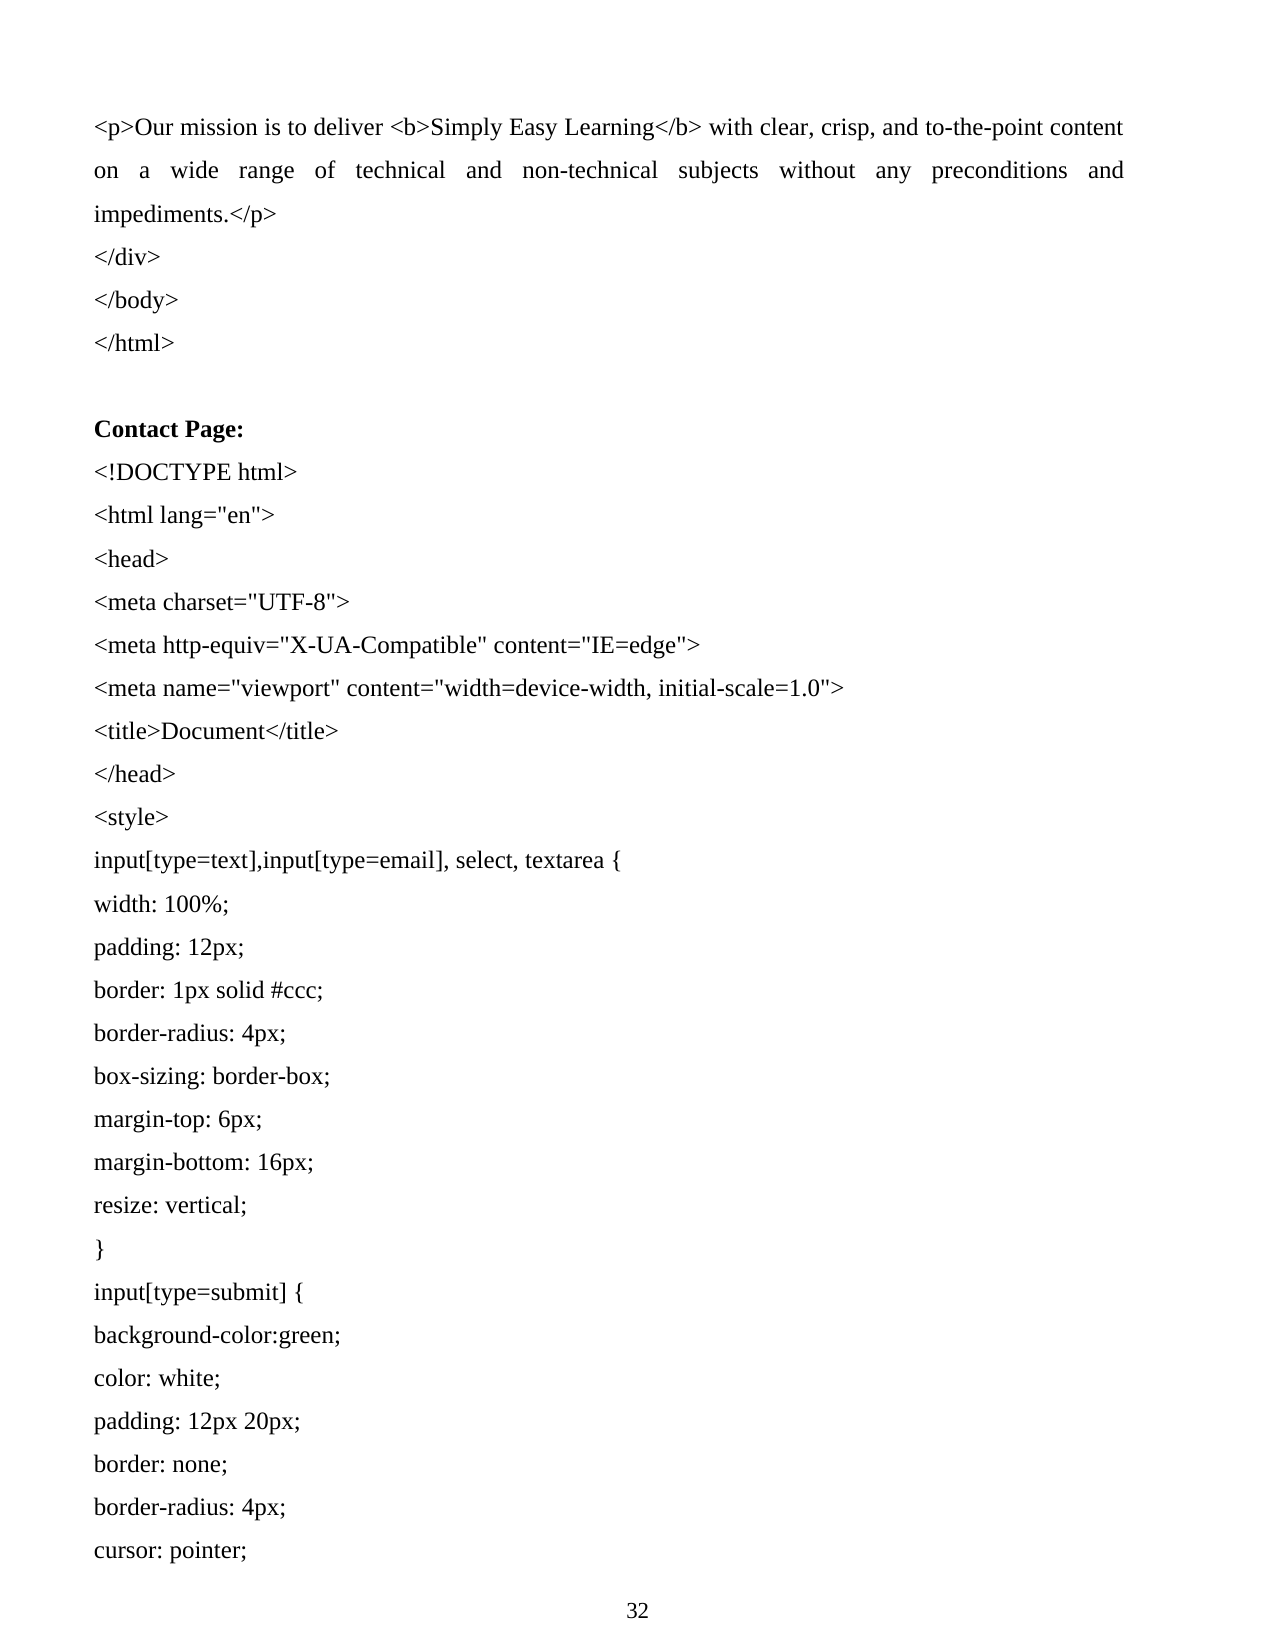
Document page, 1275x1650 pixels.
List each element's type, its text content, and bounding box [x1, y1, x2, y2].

text <title>Document</title> [94, 716, 1125, 745]
text input[type=text],input[type=email], select, textarea { [94, 846, 1125, 874]
text padding: 12px; [94, 932, 1125, 961]
text input[type=submit] { [94, 1277, 1125, 1306]
text background-color:green; [94, 1320, 1125, 1349]
text <meta http-equiv="X-UA-Compatible" content="IE=edge"> [94, 630, 1125, 659]
text <html lang="en"> [94, 501, 1125, 529]
text margin-top: 6px; [94, 1104, 1125, 1133]
text <p>Our mission is to deliver <b>Simply Easy Learning</b> with clear, crisp, and to-the-point content on a wide range of technical and non-technical subjects without any preconditions and impediments.</p> [94, 112, 1125, 227]
text Contact Page: [94, 414, 1125, 443]
text </div> [94, 242, 1125, 271]
text width: 100%; [94, 889, 1125, 917]
text <meta charset="UTF-8"> [94, 587, 1125, 616]
text } [94, 1234, 1125, 1262]
text border-radius: 4px; [94, 1492, 1125, 1521]
text color: white; [94, 1363, 1125, 1392]
text margin-bottom: 16px; [94, 1147, 1125, 1176]
text </head> [94, 759, 1125, 788]
text <style> [94, 802, 1125, 831]
text </html> [94, 328, 1125, 357]
text <head> [94, 544, 1125, 572]
text resize: vertical; [94, 1191, 1125, 1219]
text <meta name="viewport" content="width=device-width, initial-scale=1.0"> [94, 673, 1125, 702]
text border: 1px solid #ccc; [94, 975, 1125, 1004]
text border-radius: 4px; [94, 1018, 1125, 1047]
text padding: 12px 20px; [94, 1406, 1125, 1435]
text box-sizing: border-box; [94, 1061, 1125, 1090]
text <!DOCTYPE html> [94, 457, 1125, 486]
text border: none; [94, 1449, 1125, 1478]
text </body> [94, 285, 1125, 314]
text cursor: pointer; [94, 1536, 1125, 1564]
